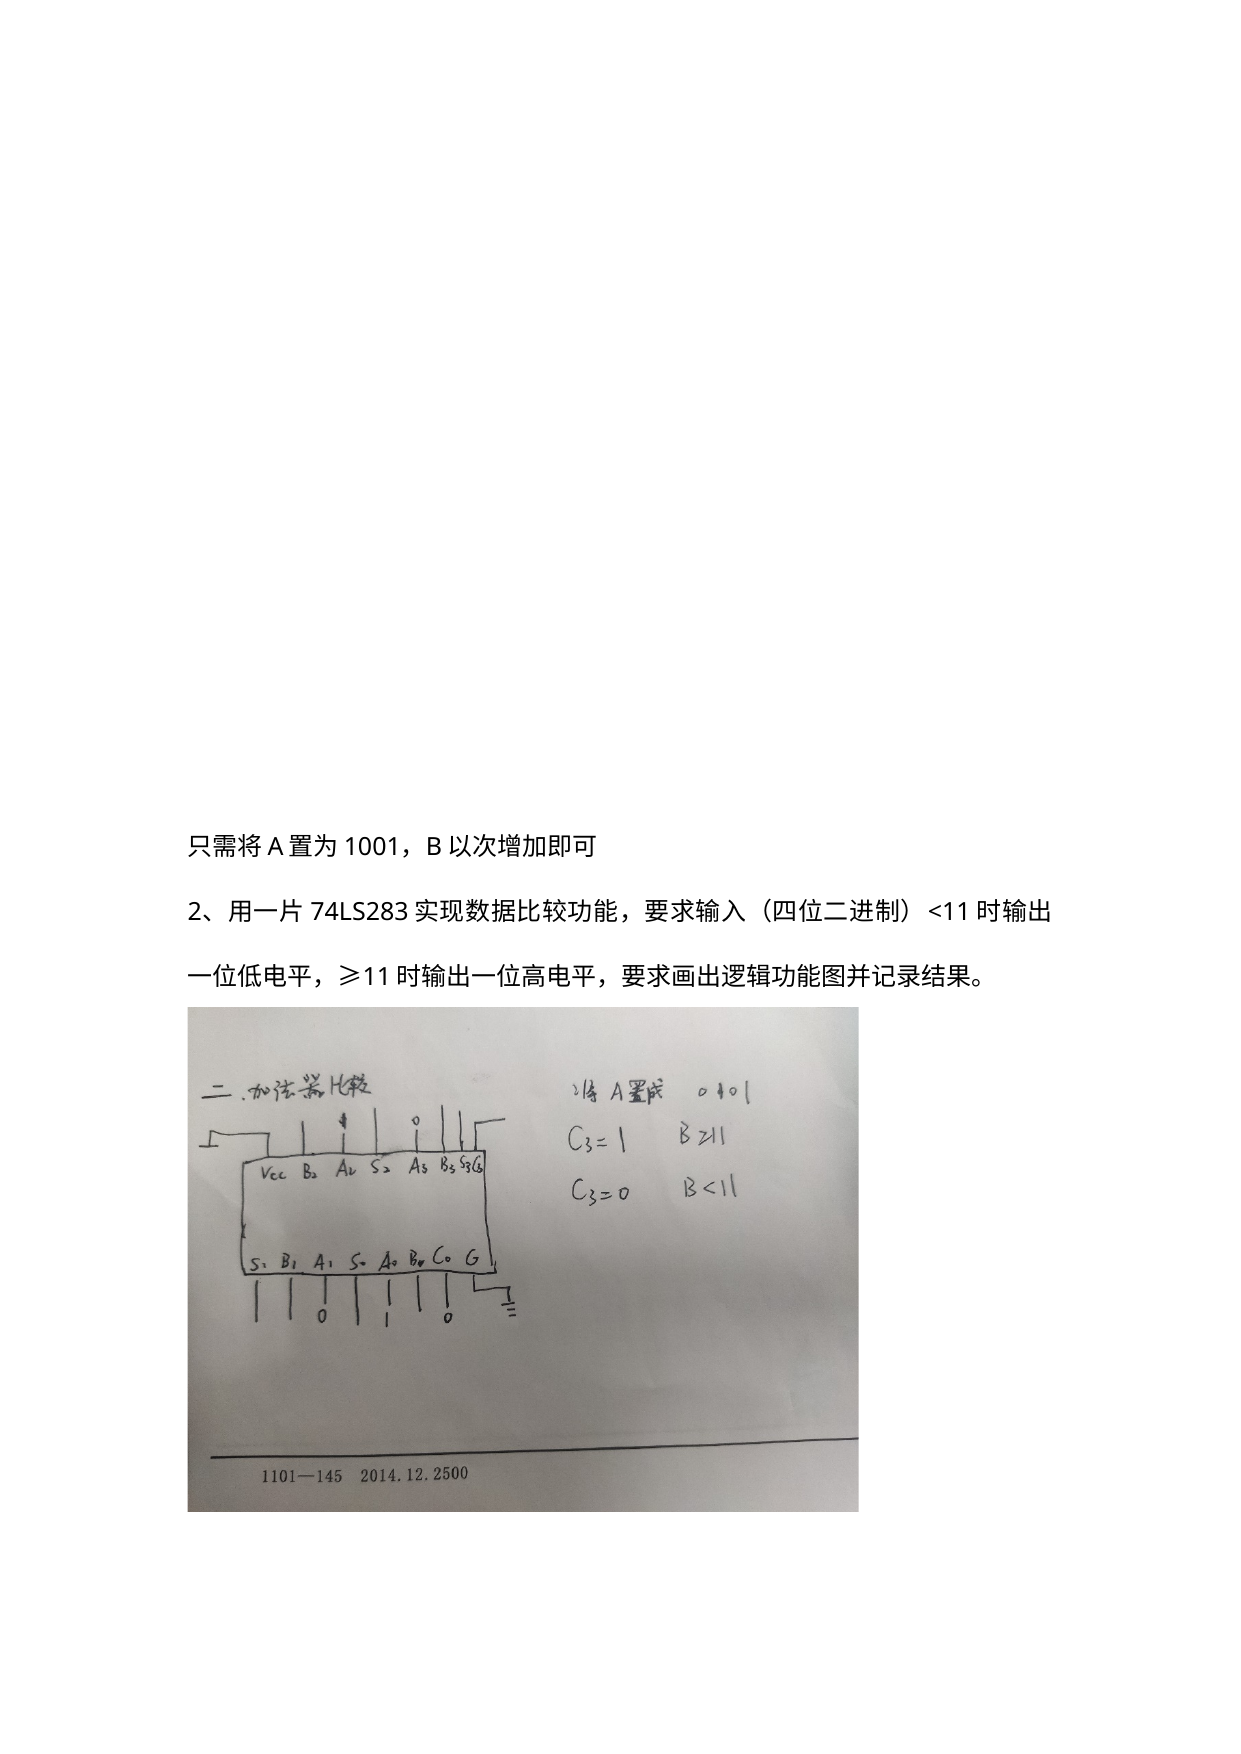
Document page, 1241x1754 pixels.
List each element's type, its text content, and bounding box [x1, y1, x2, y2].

text 2、用一片74LS283实现数据比较功能，要求输入（四位二进制）<11时输出一位低电平，≥11时输出一位高电平，要求画出逻辑功能图并记录结果。 [187, 877, 1053, 1007]
text 只需将A置为1001，B以次增加即可 [187, 812, 1053, 877]
picture [187, 1007, 859, 1512]
